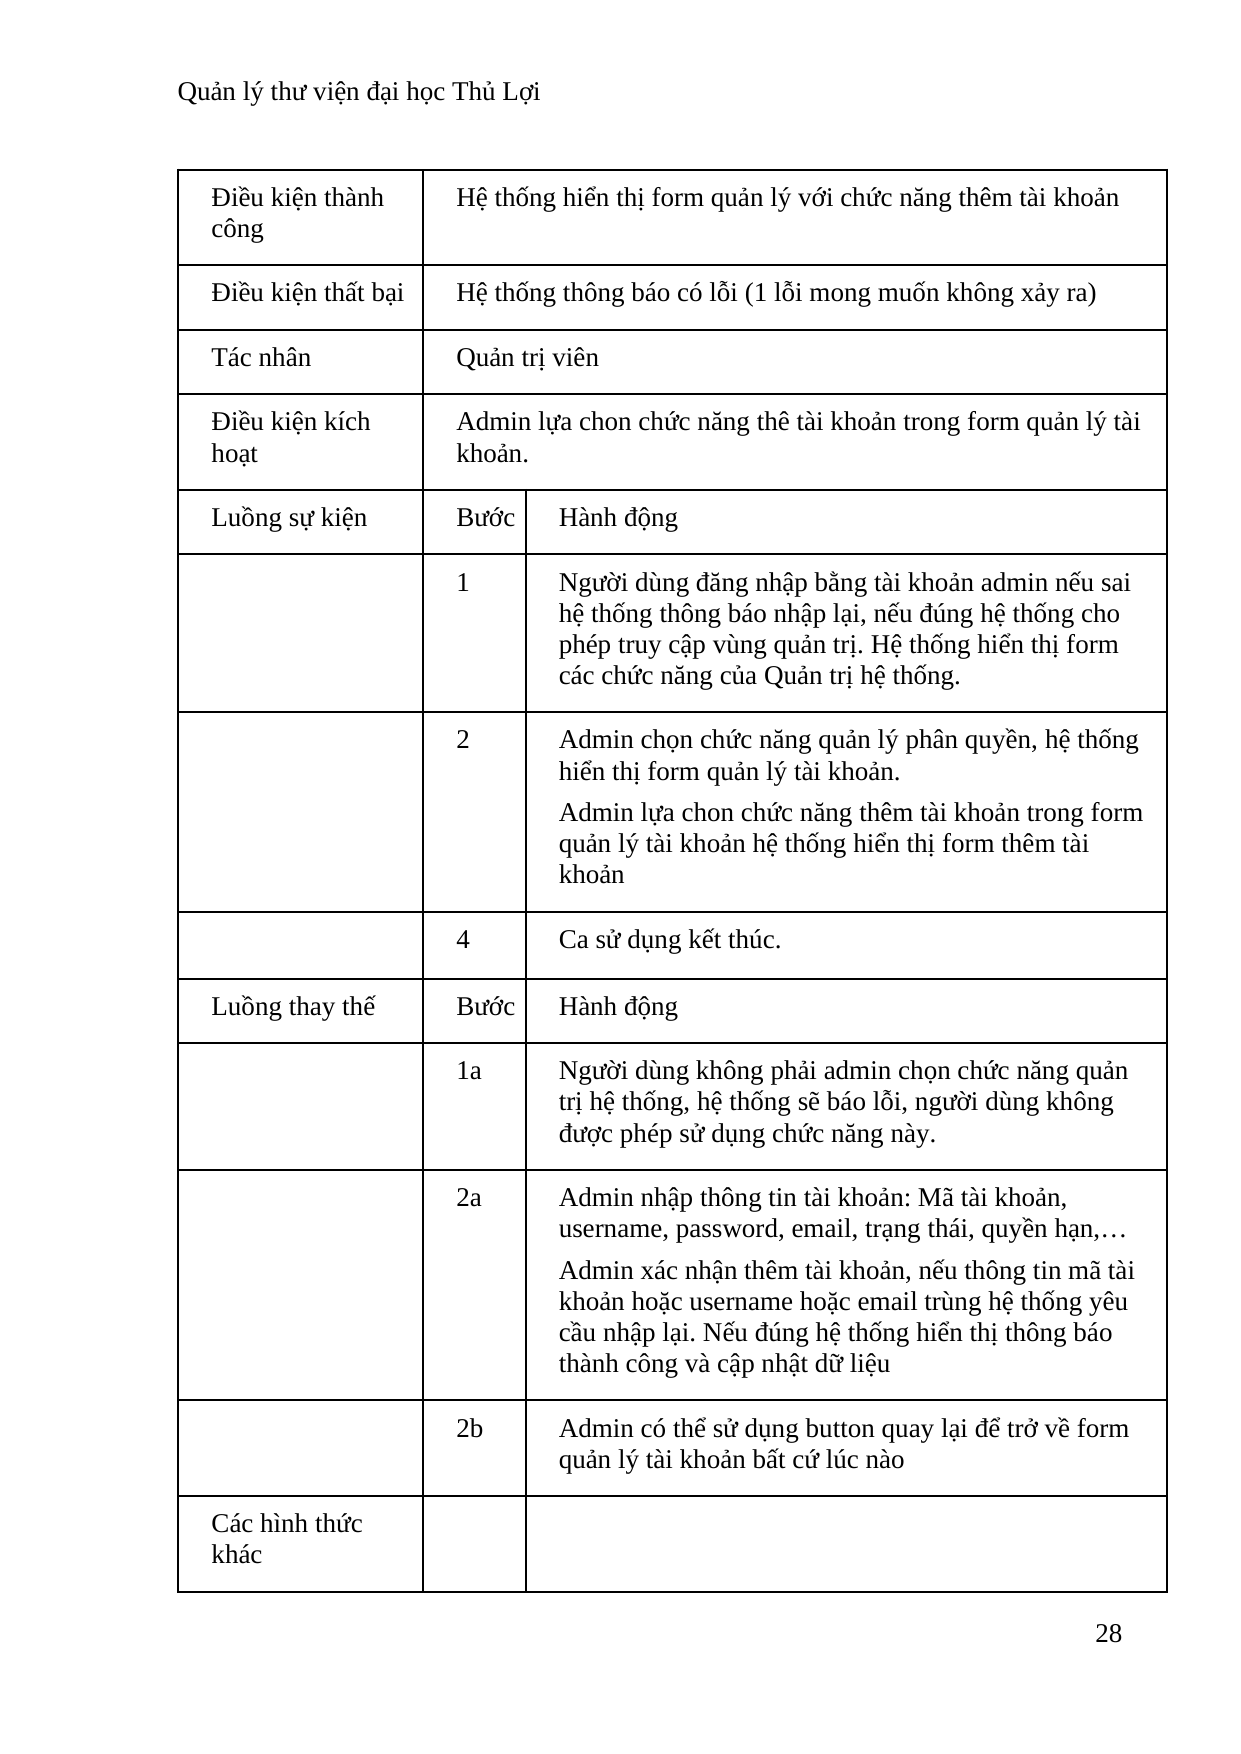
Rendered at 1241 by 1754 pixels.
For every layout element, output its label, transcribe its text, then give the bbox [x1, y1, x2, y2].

table_cell Hệ thống hiển thị form quản lý với chức năng thêm tài khoản [424, 171, 1166, 264]
table_cell [179, 913, 422, 977]
table_cell [179, 555, 422, 711]
table_cell Hành động [527, 980, 1166, 1042]
table_cell Ca sử dụng kết thúc. [527, 913, 1166, 977]
table_cell Các hình thức khác [179, 1497, 422, 1591]
table_cell 2a [424, 1171, 525, 1399]
table_cell Admin nhập thông tin tài khoản: Mã tài khoản, username, password, email, trạng thái, quyền hạn,… Admin xác nhận thêm tài khoản, nếu thông tin mã tài khoản hoặc username hoặc email trùng hệ thống yêu cầu nhập lại. Nếu đúng hệ thống hiển thị thông báo thành công và cập nhật dữ liệu [527, 1171, 1166, 1399]
table_cell 4 [424, 913, 525, 977]
table_cell Admin chọn chức năng quản lý phân quyền, hệ thống hiển thị form quản lý tài khoản. Admin lựa chon chức năng thêm tài khoản trong form quản lý tài khoản hệ thống hiển thị form thêm tài khoản [527, 713, 1166, 911]
table_cell [179, 1401, 422, 1495]
table_cell Hệ thống thông báo có lỗi (1 lỗi mong muốn không xảy ra) [424, 266, 1166, 328]
table_cell 2b [424, 1401, 525, 1495]
table_cell Luồng thay thế [179, 980, 422, 1042]
table_cell Bước [424, 491, 525, 553]
table_cell Người dùng không phải admin chọn chức năng quản trị hệ thống, hệ thống sẽ báo lỗi, người dùng không được phép sử dụng chức năng này. [527, 1044, 1166, 1169]
table_cell Điều kiện thất bại [179, 266, 422, 328]
table_cell Admin lựa chon chức năng thê tài khoản trong form quản lý tài khoản. [424, 395, 1166, 489]
table_cell Điều kiện kích hoạt [179, 395, 422, 489]
table_cell 2 [424, 713, 525, 911]
table_cell [424, 1497, 525, 1591]
table_cell Luồng sự kiện [179, 491, 422, 553]
table_cell [179, 1044, 422, 1169]
table_cell Điều kiện thành công [179, 171, 422, 264]
table_cell Quản trị viên [424, 331, 1166, 393]
table_cell [179, 1171, 422, 1399]
table_cell 1 [424, 555, 525, 711]
table_cell [179, 713, 422, 911]
table_cell Admin có thể sử dụng button quay lại để trở về form quản lý tài khoản bất cứ lúc nào [527, 1401, 1166, 1495]
table_cell 1a [424, 1044, 525, 1169]
table_cell Bước [424, 980, 525, 1042]
table_cell Hành động [527, 491, 1166, 553]
table_cell Người dùng đăng nhập bằng tài khoản admin nếu sai hệ thống thông báo nhập lại, nếu đúng hệ thống cho phép truy cập vùng quản trị. Hệ thống hiển thị form các chức năng của Quản trị hệ thống. [527, 555, 1166, 711]
table_cell Tác nhân [179, 331, 422, 393]
table_cell [527, 1497, 1166, 1591]
